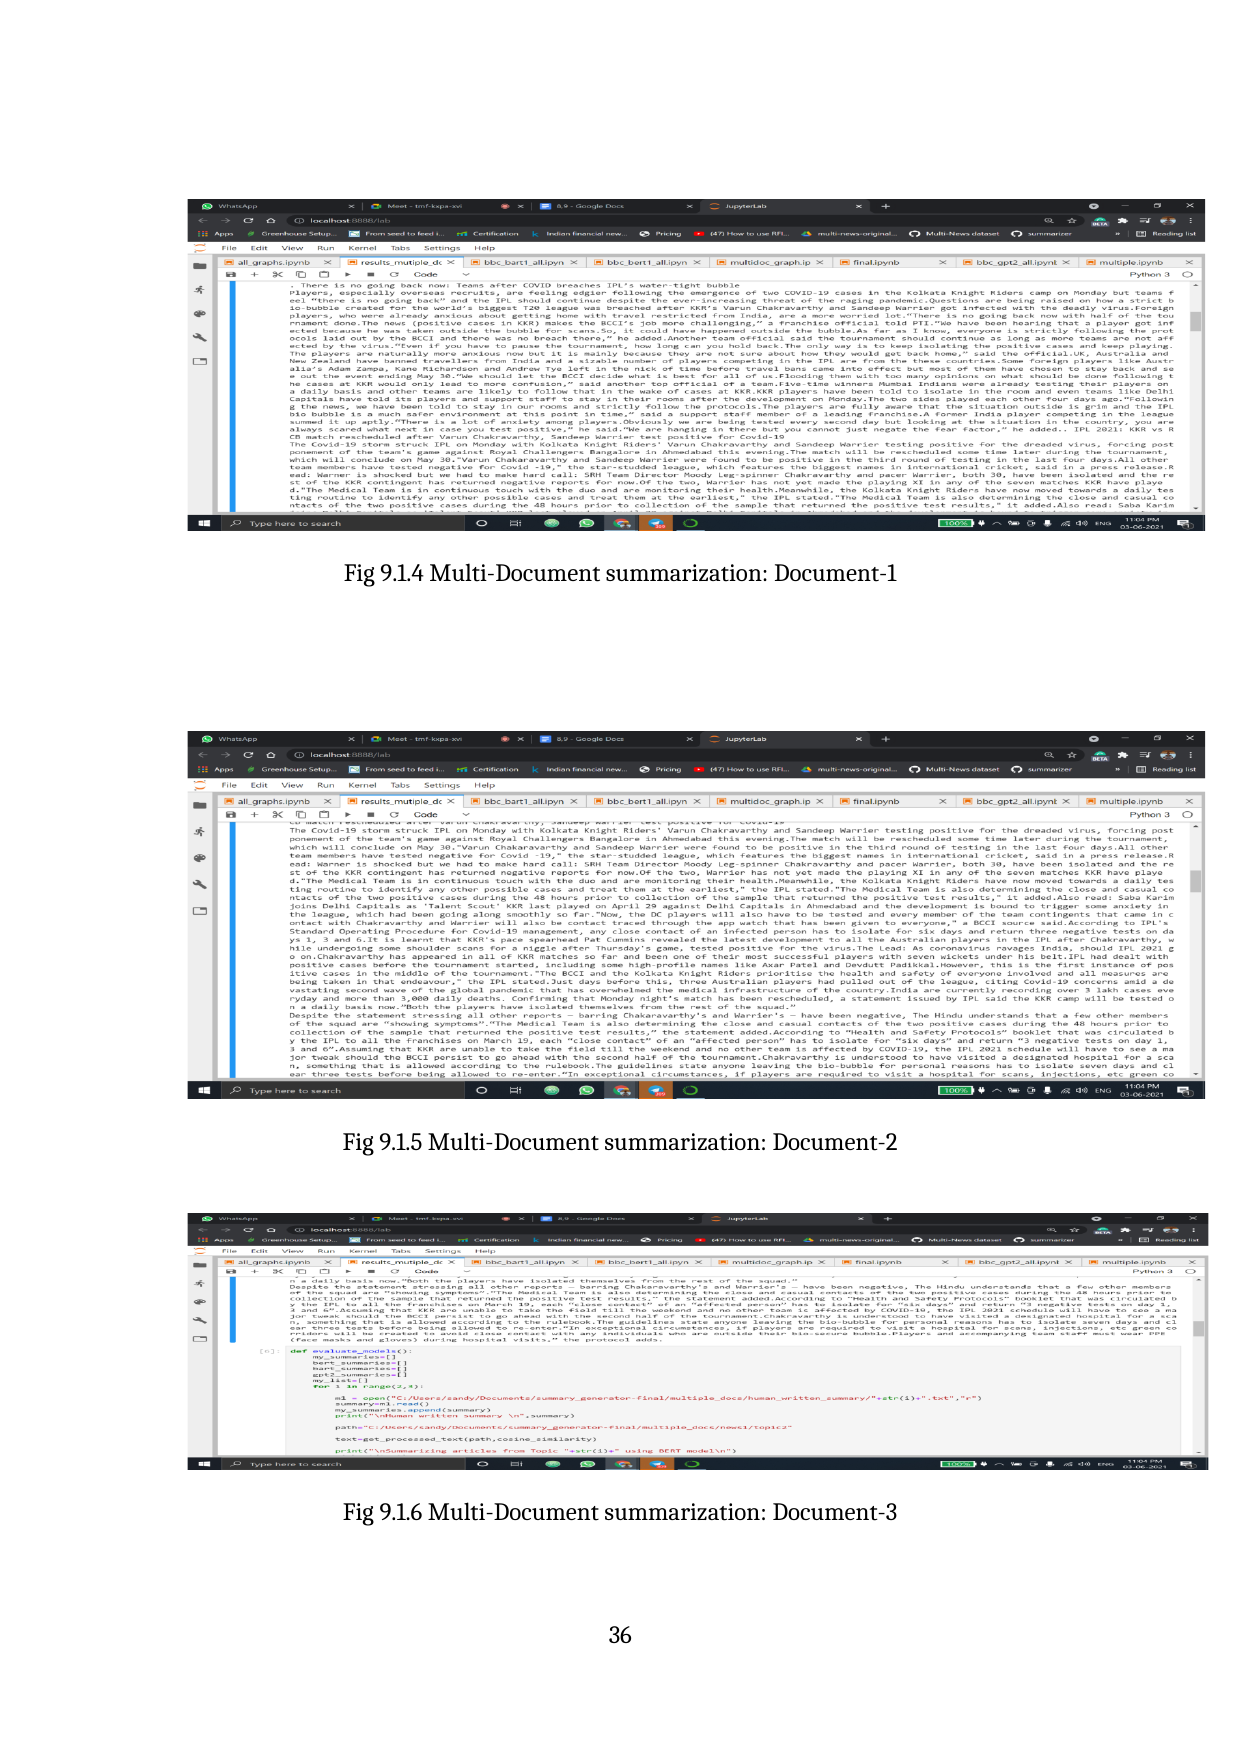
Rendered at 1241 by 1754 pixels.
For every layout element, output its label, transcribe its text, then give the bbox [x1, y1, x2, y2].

text Fig 9.1.5 Multi-Document summarization: Document-2 [187, 1128, 1053, 1156]
picture [187, 731, 1205, 1099]
picture [187, 1213, 1209, 1470]
text Fig 9.1.6 Multi-Document summarization: Document-3 [187, 1498, 1053, 1527]
text Fig 9.1.4 Multi-Document summarization: Document-1 [187, 559, 1053, 588]
picture [187, 199, 1205, 531]
